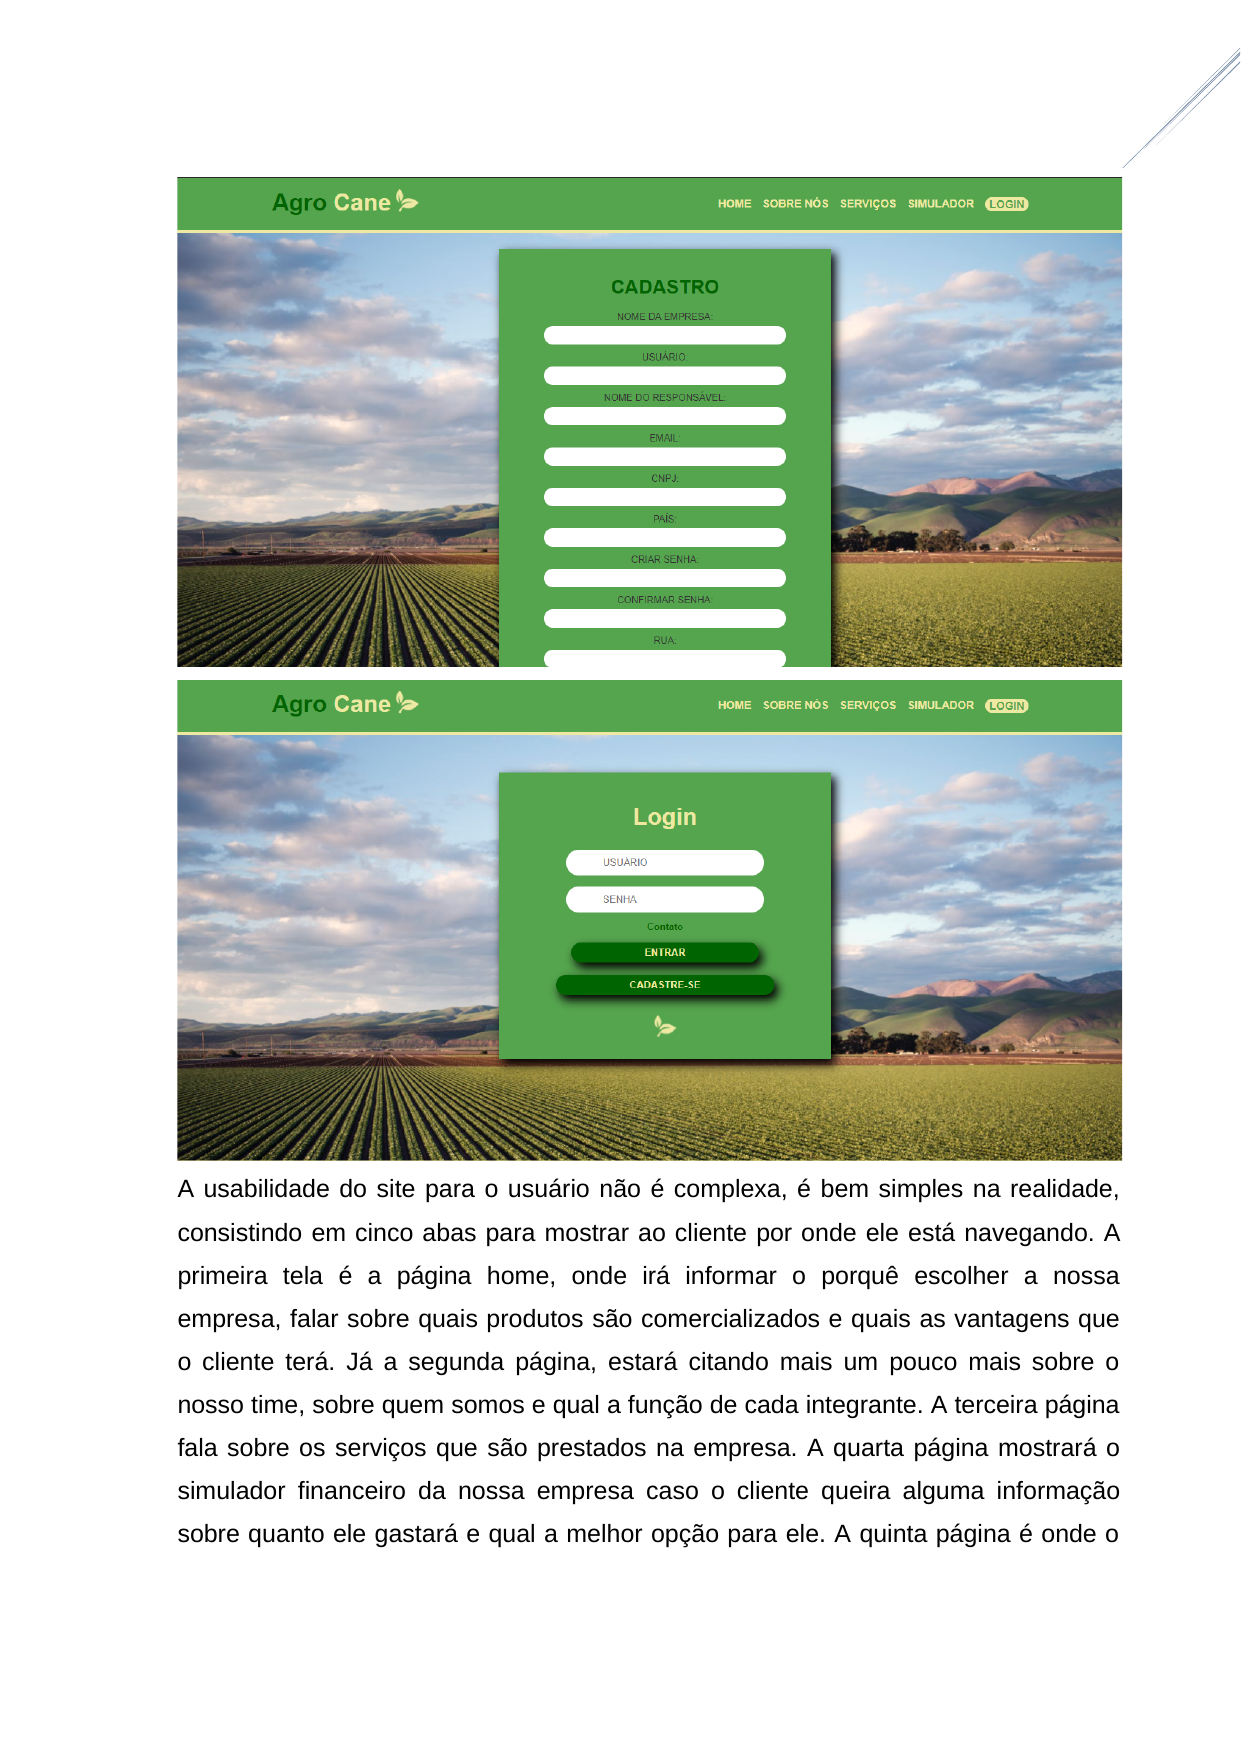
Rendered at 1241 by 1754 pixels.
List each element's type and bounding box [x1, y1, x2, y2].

picture [177, 177, 1123, 667]
text [177, 1174, 1122, 1548]
picture [177, 680, 1123, 1161]
